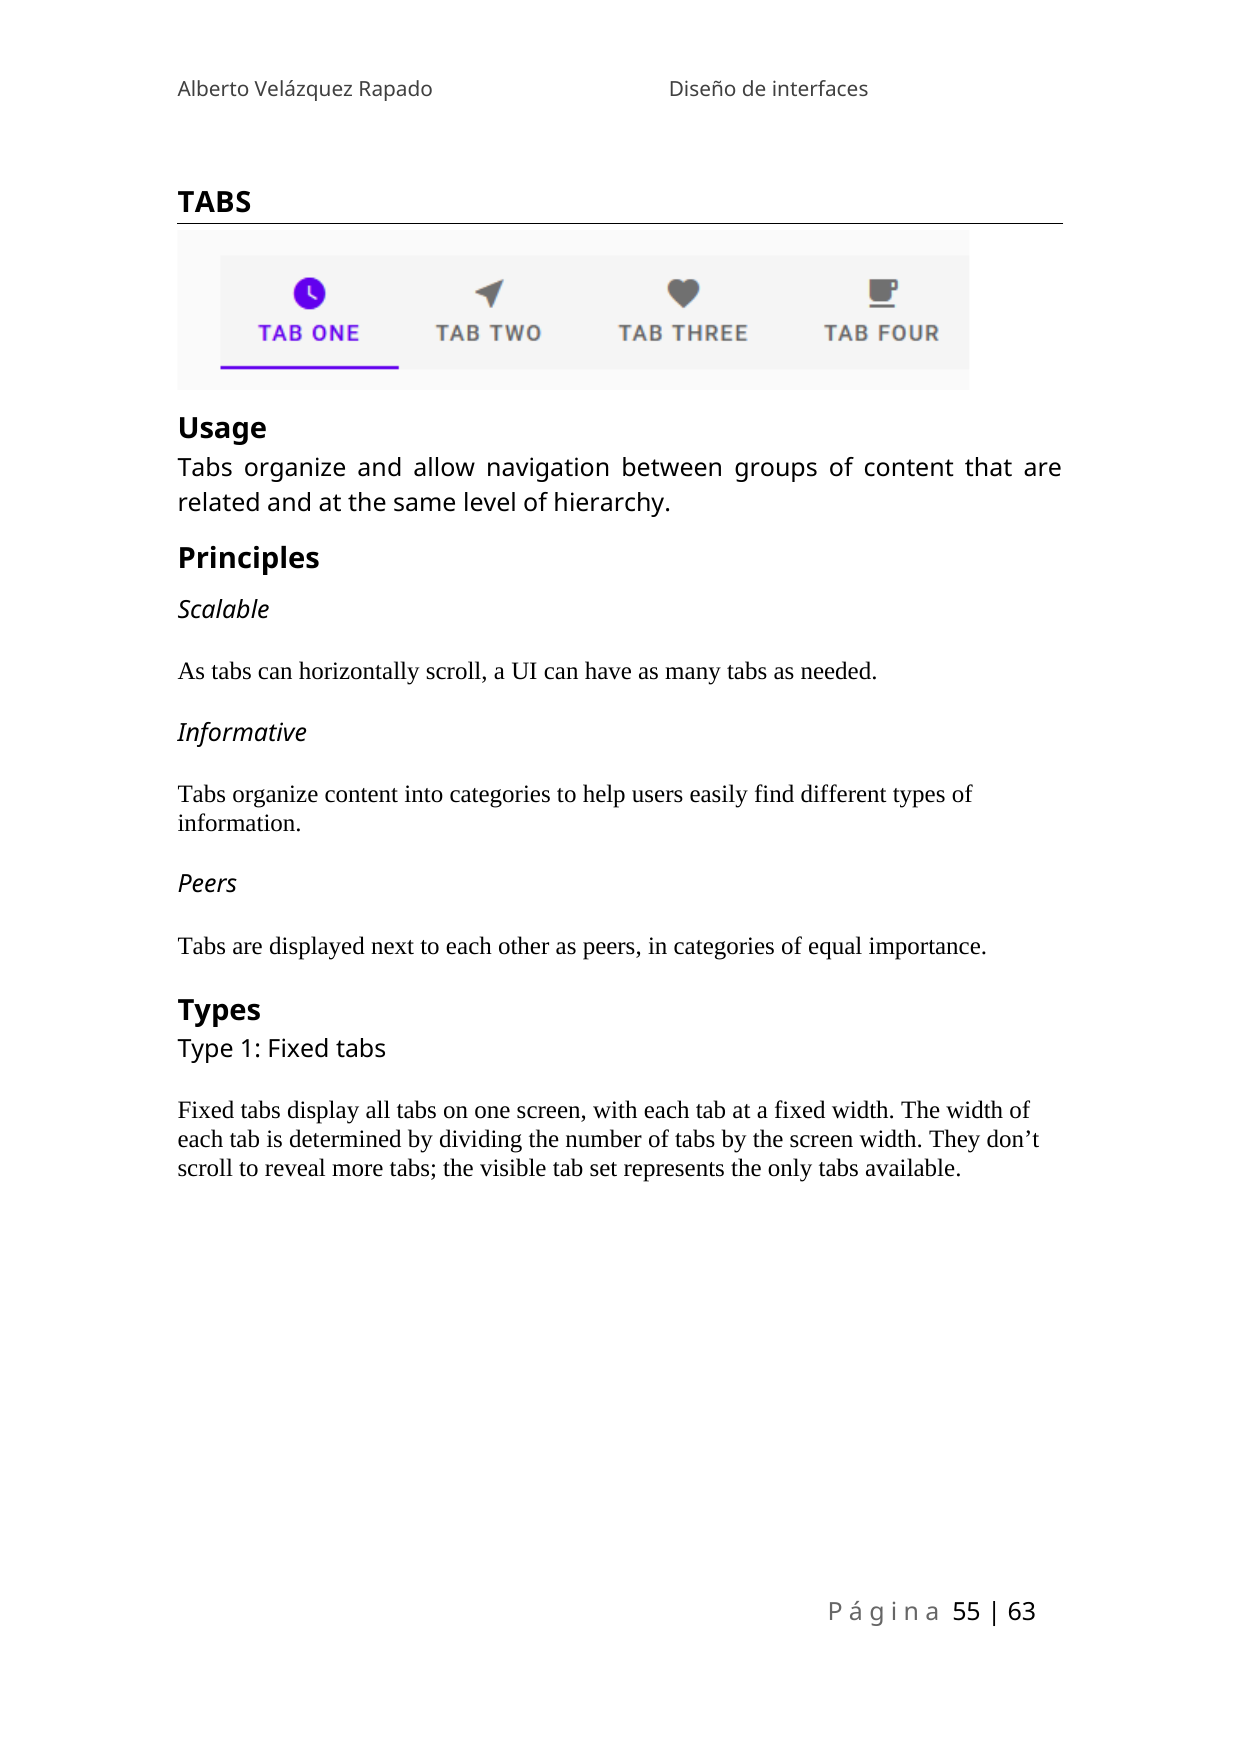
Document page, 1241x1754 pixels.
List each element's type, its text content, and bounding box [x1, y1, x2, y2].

subtitle Tabs [177, 181, 1063, 223]
text Tabs organize and allow navigation between groups of content that are related and at the same level of hierarchy. [177, 449, 1063, 519]
text Tabs organize content into categories to help users easily find different types of information. [177, 779, 1063, 837]
text Fixed tabs display all tabs on one screen, with each tab at a fixed width. The width of each tab is determined by dividing the number of tabs by the screen width. They don’t scroll to reveal more tabs; the visible tab set represents the only tabs available. [177, 1095, 1063, 1182]
subtitle Peers [177, 866, 1063, 900]
subtitle Usage [177, 408, 1063, 447]
subtitle Scalable [177, 592, 1063, 626]
picture [177, 230, 970, 390]
subtitle Principles [177, 537, 1063, 577]
subtitle Types [177, 989, 1063, 1028]
text Type 1: Fixed tabs [177, 1030, 1063, 1064]
text Tabs are displayed next to each other as peers, in categories of equal importance. [177, 931, 1063, 959]
subtitle Informative [177, 714, 1063, 748]
text As tabs can horizontally scroll, a UI can have as many tabs as needed. [177, 656, 1063, 685]
